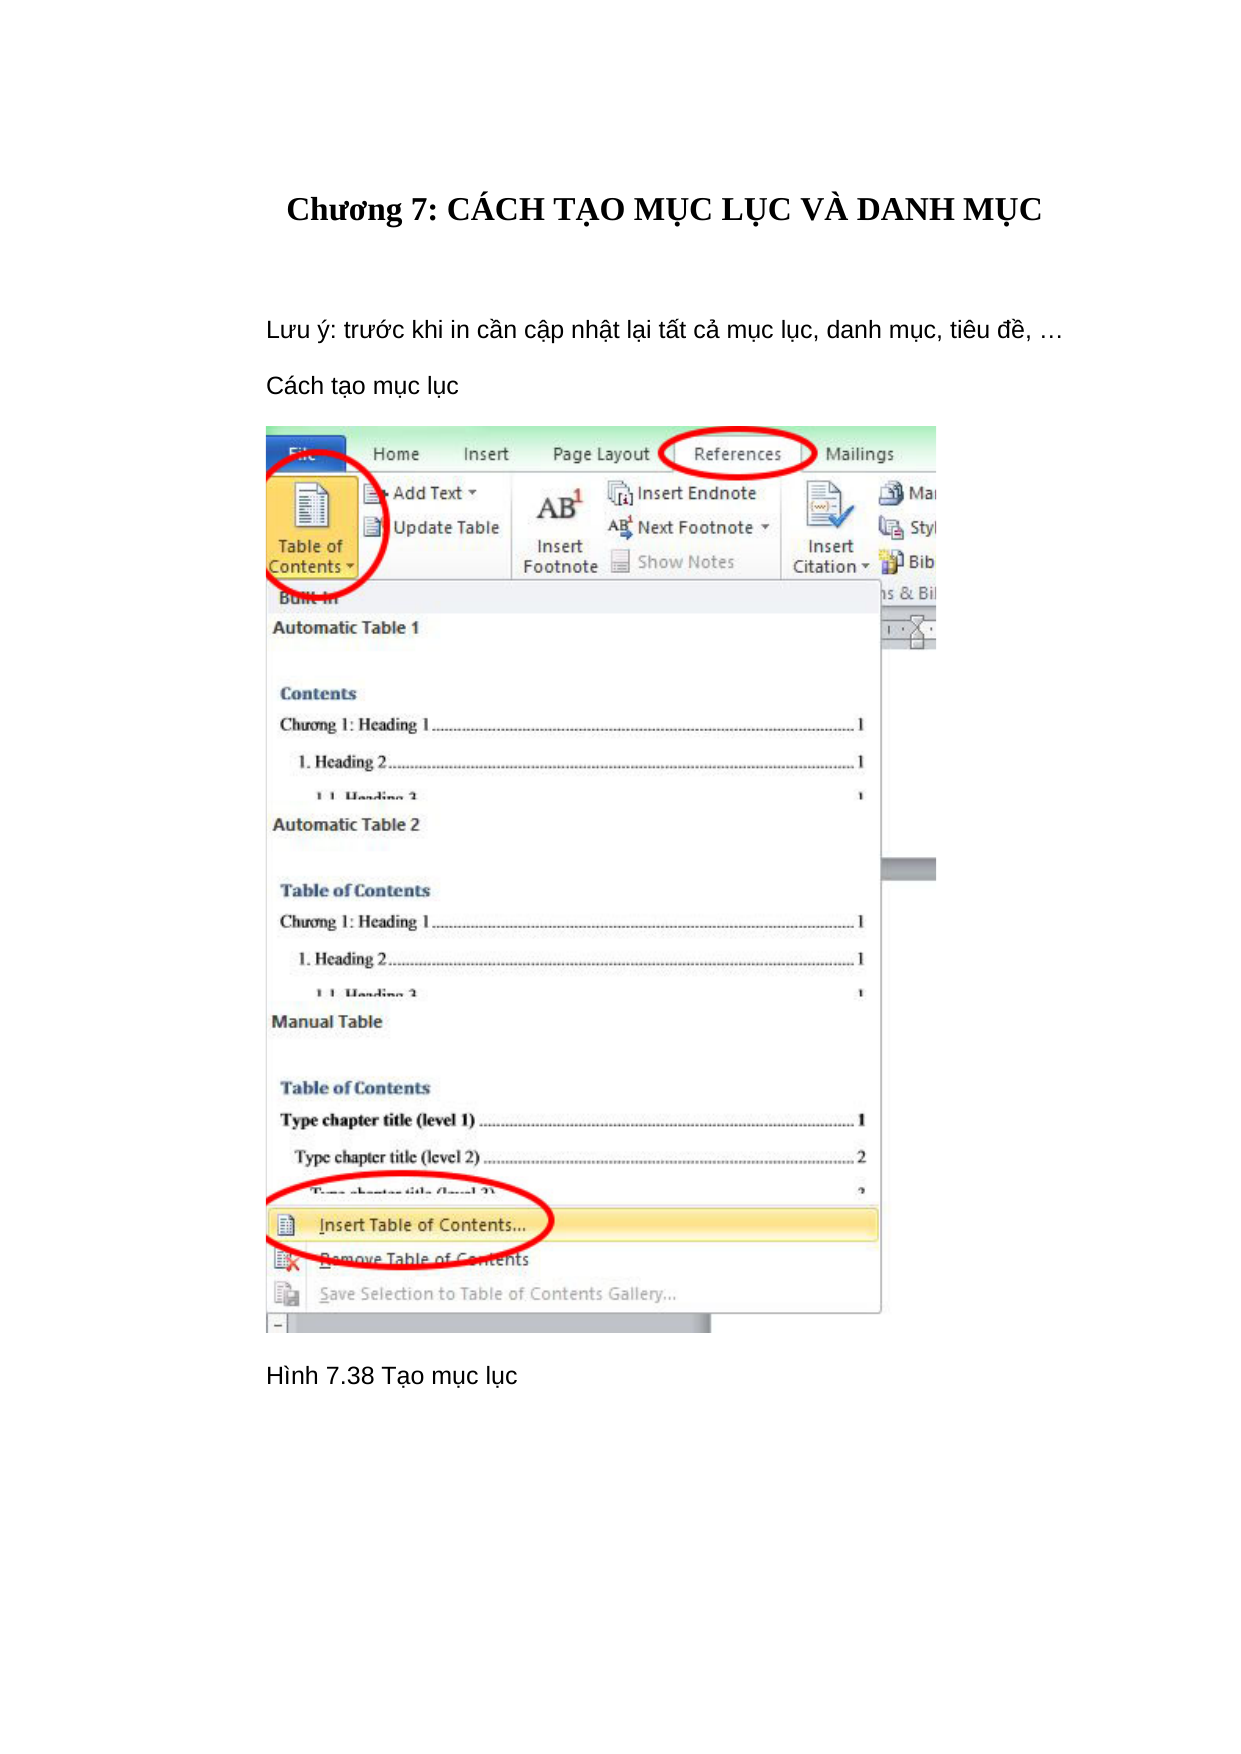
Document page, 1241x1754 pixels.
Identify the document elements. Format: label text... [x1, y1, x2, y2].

subtitle CÁCH TẠO MỤC LỤC VÀ DANH MỤC [207, 190, 1122, 228]
text Cách tạo mục lục [266, 371, 1122, 400]
text Lưu ý: trước khi in cần cập nhật lại tất cả mục lục, danh mục, tiêu đề, … [266, 315, 1122, 344]
picture [265, 426, 937, 1333]
